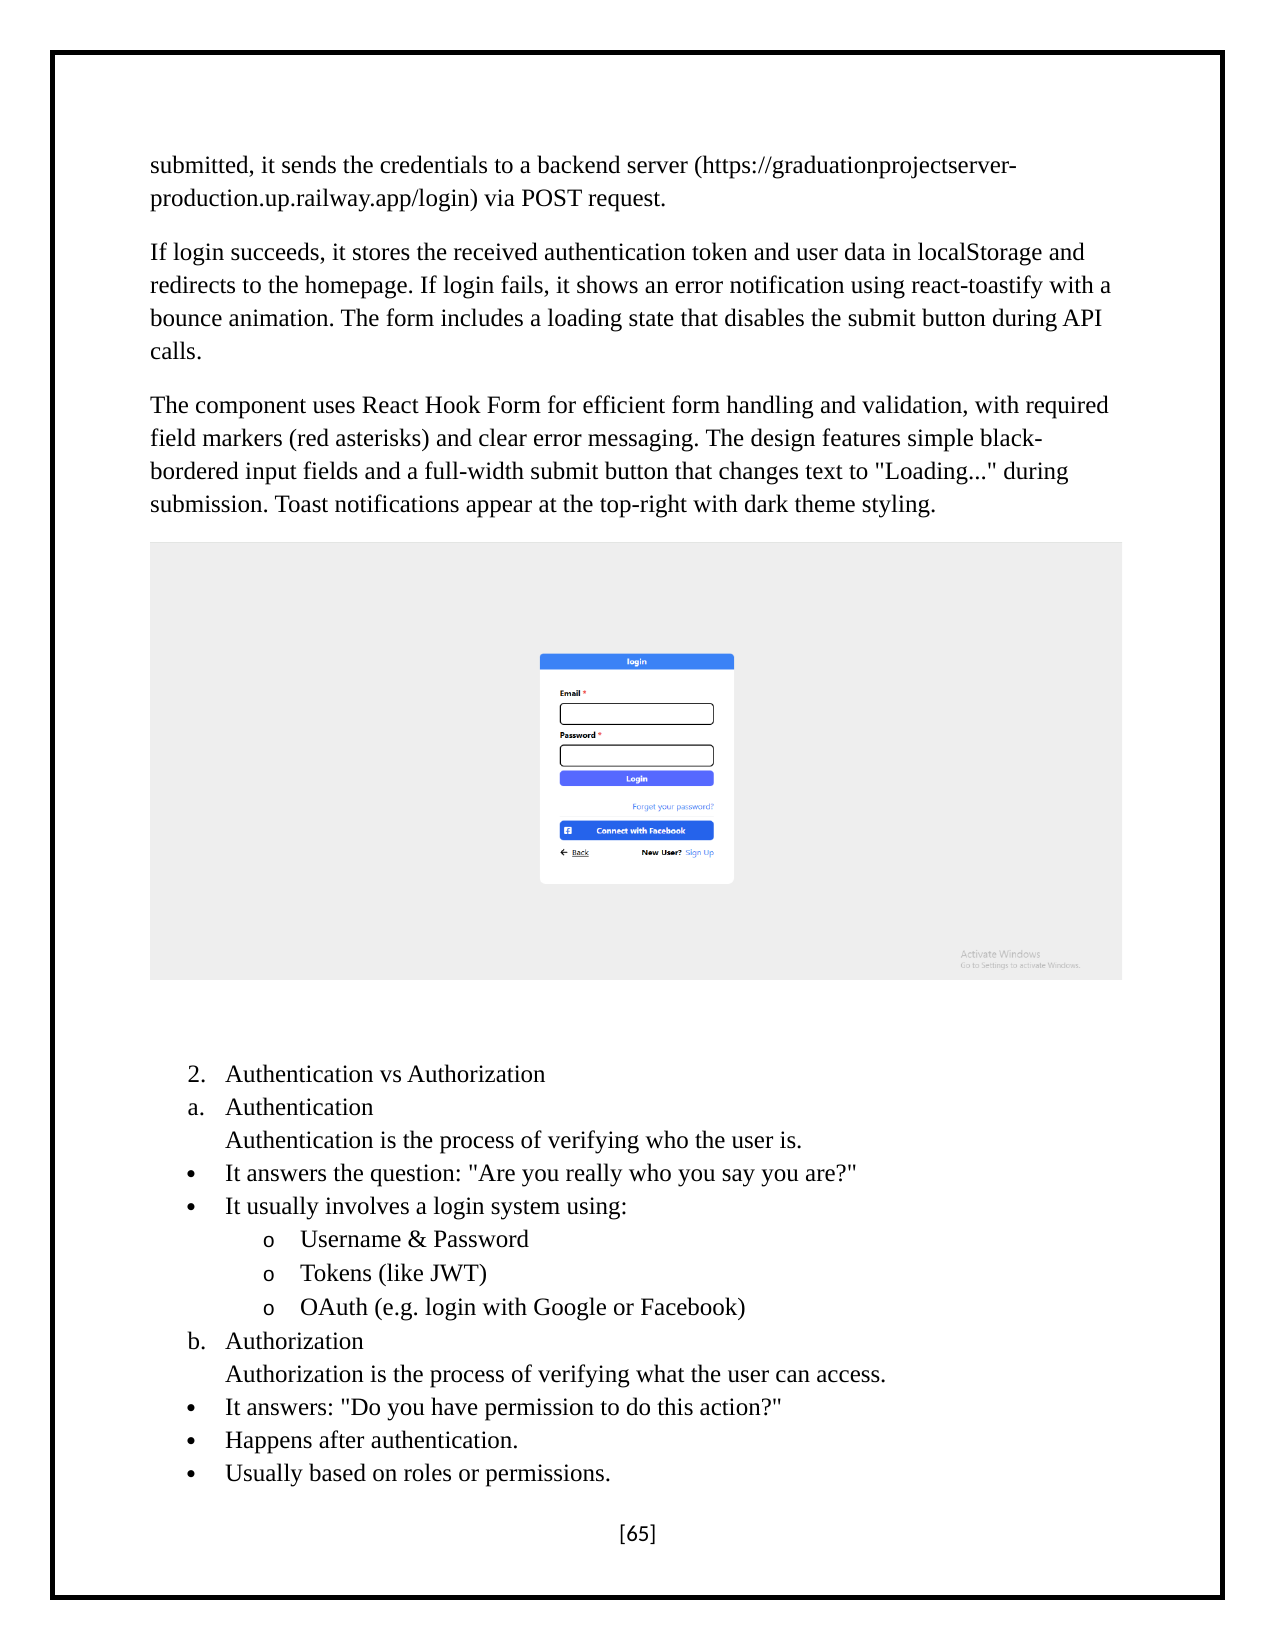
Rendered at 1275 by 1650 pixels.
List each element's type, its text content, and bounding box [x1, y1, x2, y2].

list Username & Password [262, 1224, 1125, 1253]
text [150, 150, 1125, 212]
list Authorization [187, 1326, 1125, 1354]
text The component uses React Hook Form for efficient form handling and validation, with required field markers (red asterisks) and clear error messaging. The design features simple black-bordered input fields and a full-width submit button that changes text to "Loading..." during submission. Toast notifications appear at the top-right with dark theme styling. [150, 390, 1125, 518]
list It usually involves a login system using: [187, 1191, 1125, 1220]
list Usually based on roles or permissions. [187, 1458, 1125, 1487]
list Tokens (like JWT) [262, 1258, 1125, 1287]
list Authentication vs Authorization [187, 1059, 1125, 1088]
list It answers: "Do you have permission to do this action?" [187, 1392, 1125, 1421]
list Happens after authentication. [187, 1425, 1125, 1454]
text If login succeeds, it stores the received authentication token and user data in localStorage and redirects to the homepage. If login fails, it shows an error notification using react-toastify with a bounce animation. The form includes a loading state that disables the submit button during API calls. [150, 237, 1125, 365]
picture [150, 542, 1123, 980]
list OAuth (e.g. login with Google or Facebook) [262, 1292, 1125, 1321]
list Authentication is the process of verifying who the user is. [225, 1125, 1125, 1154]
list Authentication [187, 1092, 1125, 1121]
list It answers the question: "Are you really who you say you are?" [187, 1158, 1125, 1187]
list Authorization is the process of verifying what the user can access. [225, 1359, 1125, 1388]
